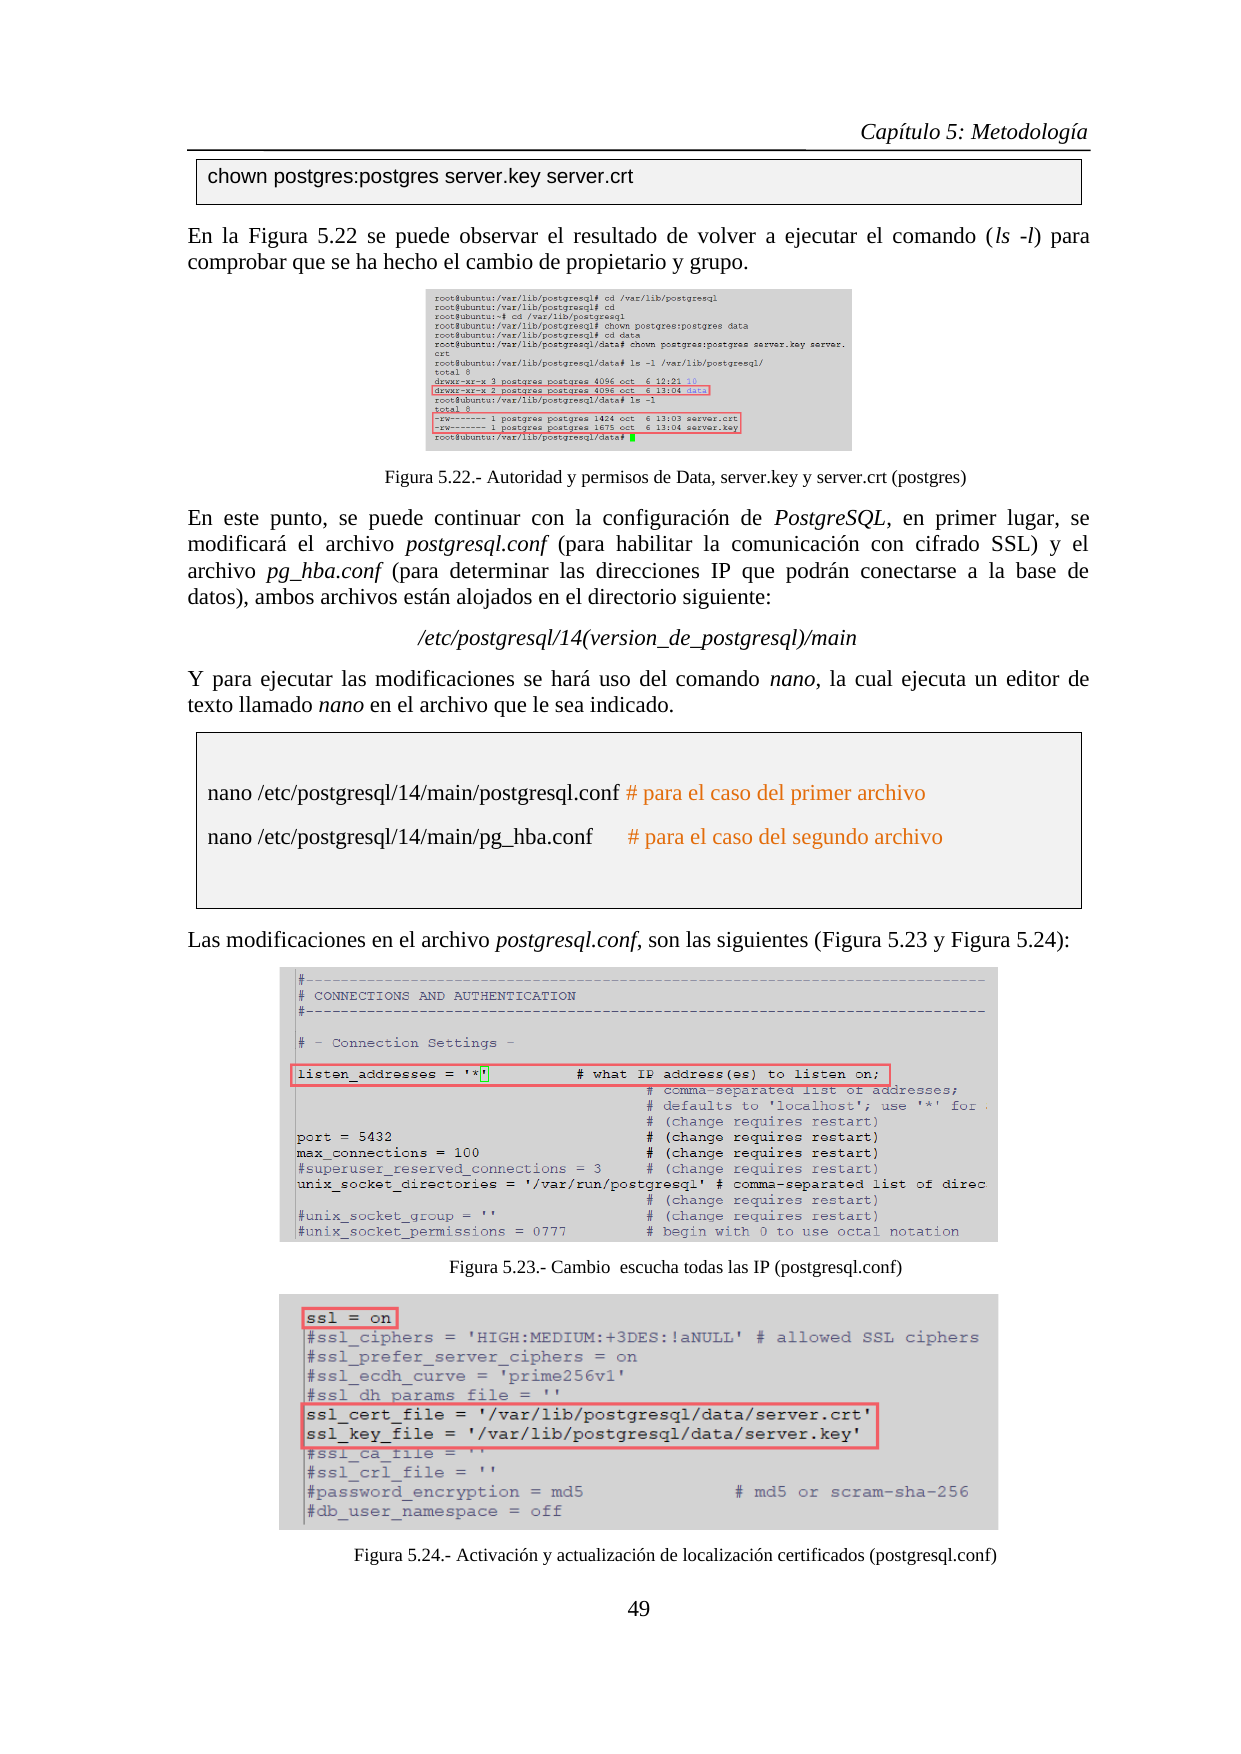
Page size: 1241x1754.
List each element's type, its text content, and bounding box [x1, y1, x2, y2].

table_header nano /etc/postgresql/14/main/postgresql.conf # para el caso del primer archivo nano /etc/postgresql/14/main/pg_hba.conf # para el caso del segundo archivo [197, 733, 1081, 908]
text /etc/postgresql/14(version_de_postgresql)/main [187, 624, 1090, 650]
picture [279, 967, 998, 1242]
picture [279, 1294, 999, 1530]
picture [425, 289, 852, 451]
text Y para ejecutar las modificaciones se hará uso del comando nano, la cual ejecuta un editor de texto llamado nano en el archivo que le sea indicado. [187, 665, 1090, 718]
text En este punto, se puede continuar con la configuración de PostgreSQL, en primer lugar, se modificará el archivo postgresql.conf (para habilitar la comunicación con cifrado SSL) y el archivo pg_hba.conf (para determinar las direcciones IP que podrán conectarse a la base de datos), ambos archivos están alojados en el directorio siguiente: [187, 504, 1090, 609]
